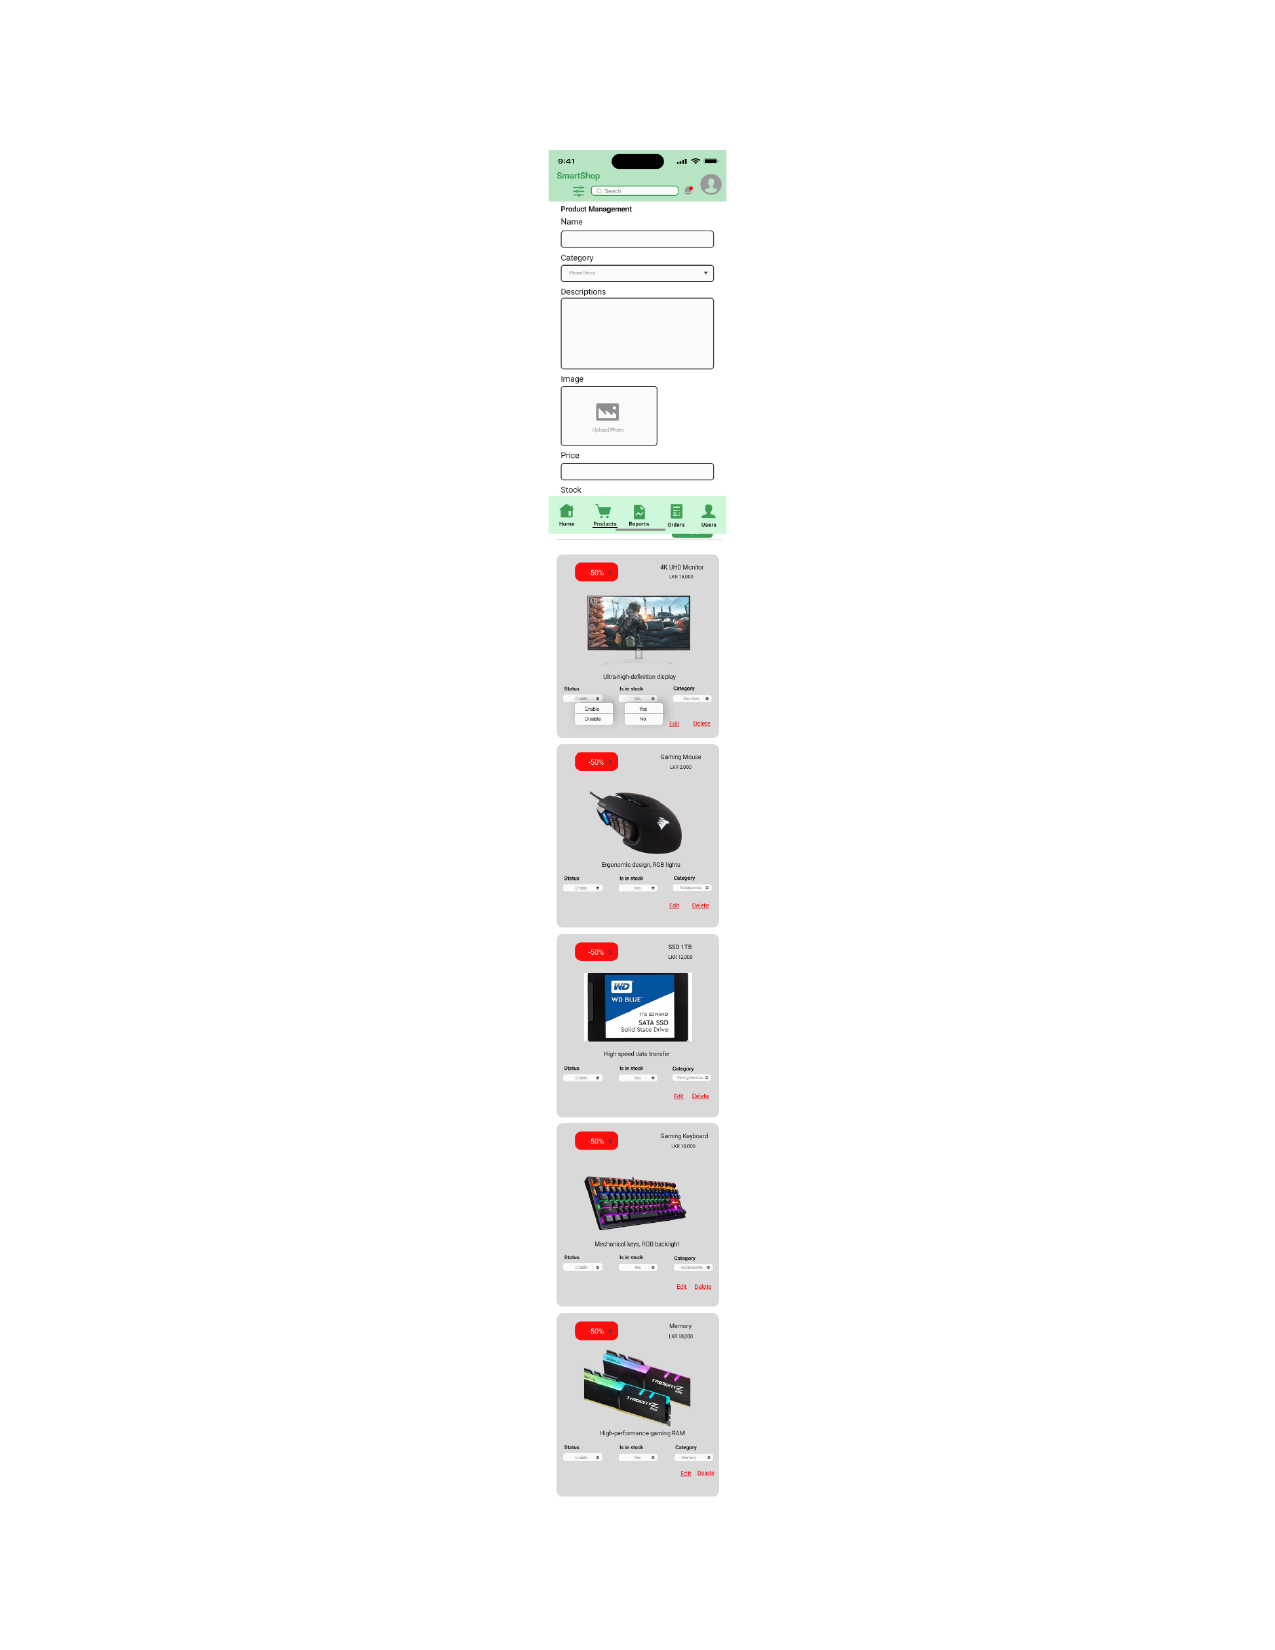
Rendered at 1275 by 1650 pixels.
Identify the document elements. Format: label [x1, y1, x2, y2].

picture [548, 150, 727, 1501]
